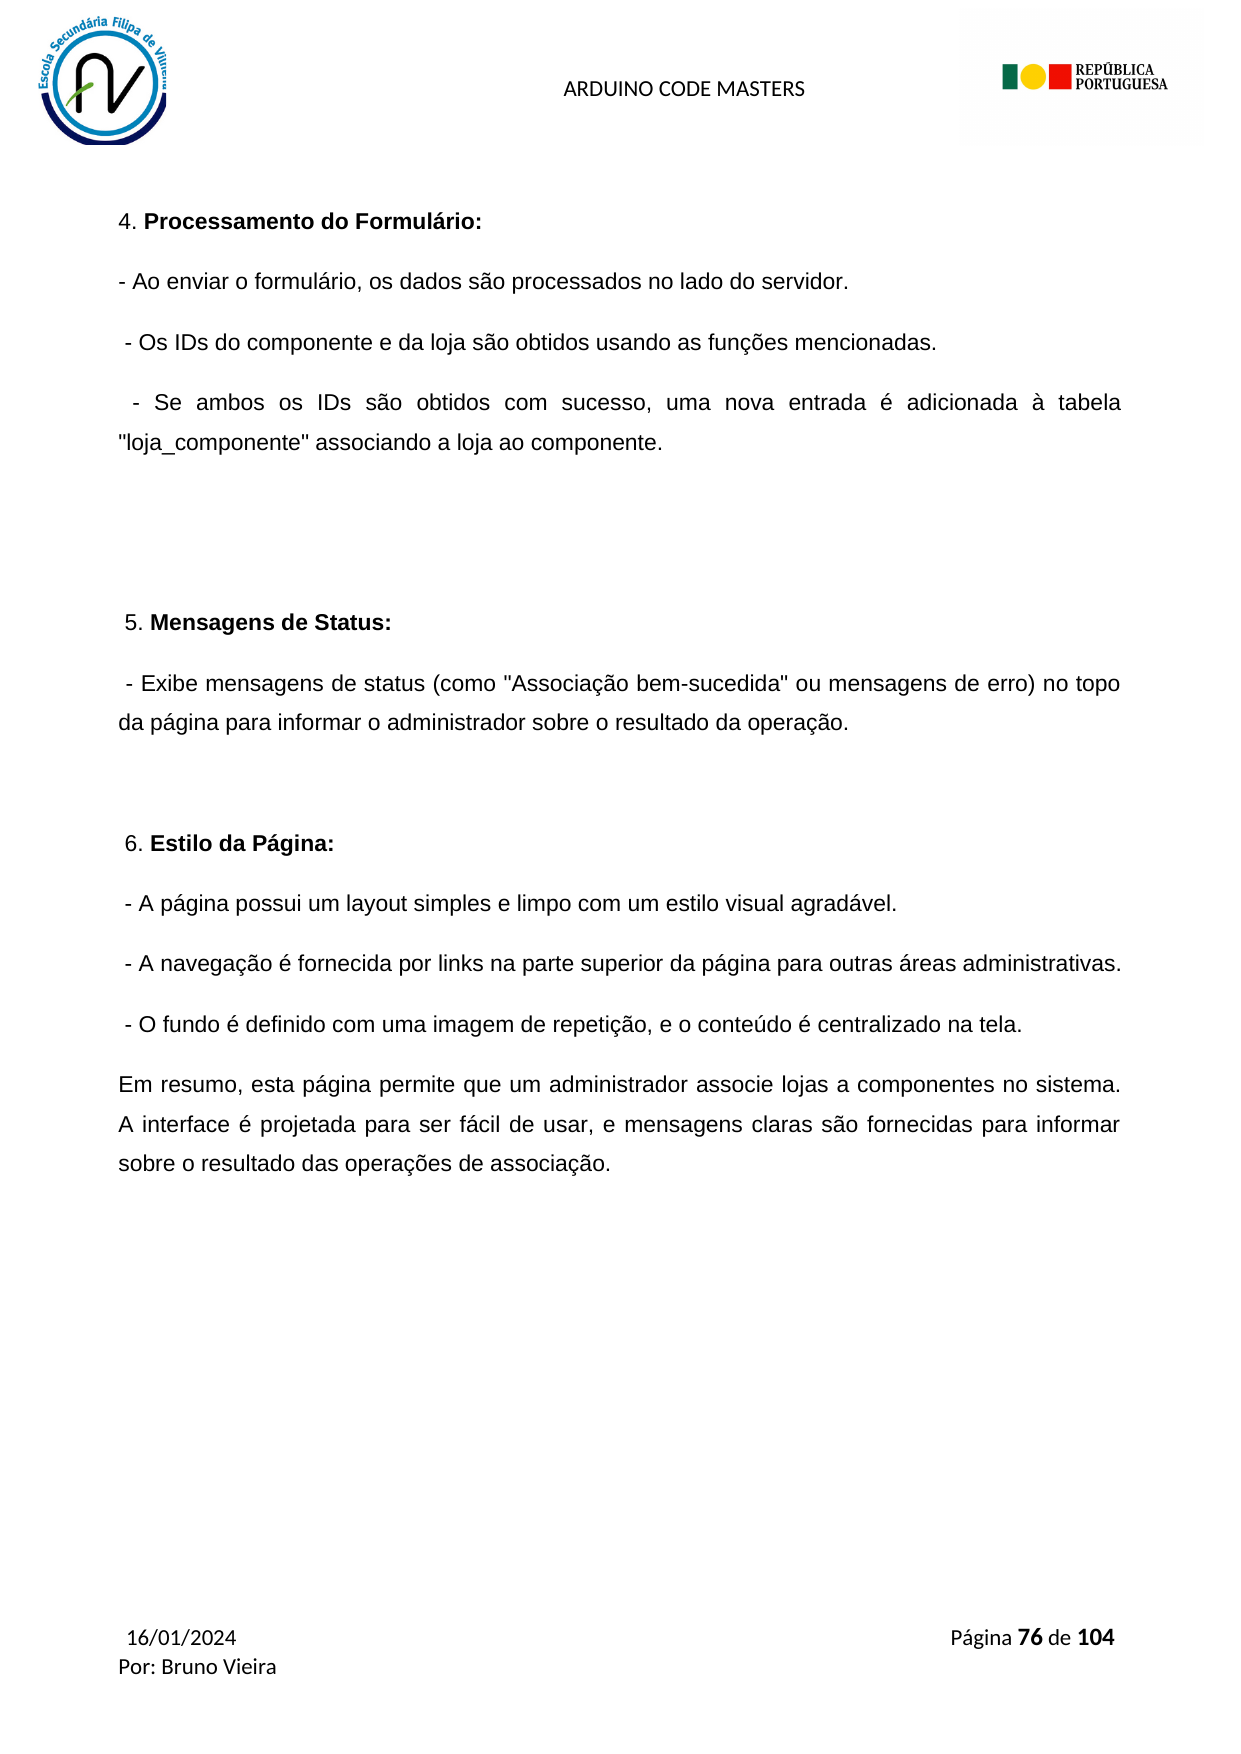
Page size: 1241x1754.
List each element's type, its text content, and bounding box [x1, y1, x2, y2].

text - A página possui um layout simples e limpo com um estilo visual agradável. [118, 890, 1122, 916]
text Em resumo, esta página permite que um administrador associe lojas a componentes no sistema. A interface é projetada para ser fácil de usar, e mensagens claras são fornecidas para informar sobre o resultado das operações de associação. [118, 1071, 1122, 1176]
text - Se ambos os IDs são obtidos com sucesso, uma nova entrada é adicionada à tabela "loja_componente" associando a loja ao componente. [118, 389, 1122, 455]
text - Ao enviar o formulário, os dados são processados no lado do servidor. [118, 268, 1122, 295]
text 4. Processamento do Formulário: [118, 208, 1122, 234]
picture [959, 8, 1204, 146]
picture [37, 15, 167, 144]
text 5. Mensagens de Status: [118, 609, 1122, 636]
text 6. Estilo da Página: [118, 830, 1122, 856]
text - A navegação é fornecida por links na parte superior da página para outras áreas administrativas. [118, 950, 1122, 977]
text - O fundo é definido com uma imagem de repetição, e o conteúdo é centralizado na tela. [118, 1011, 1122, 1037]
text - Exibe mensagens de status (como "Associação bem-sucedida" ou mensagens de erro) no topo da página para informar o administrador sobre o resultado da operação. [118, 670, 1122, 736]
text - Os IDs do componente e da loja são obtidos usando as funções mencionadas. [118, 329, 1122, 355]
